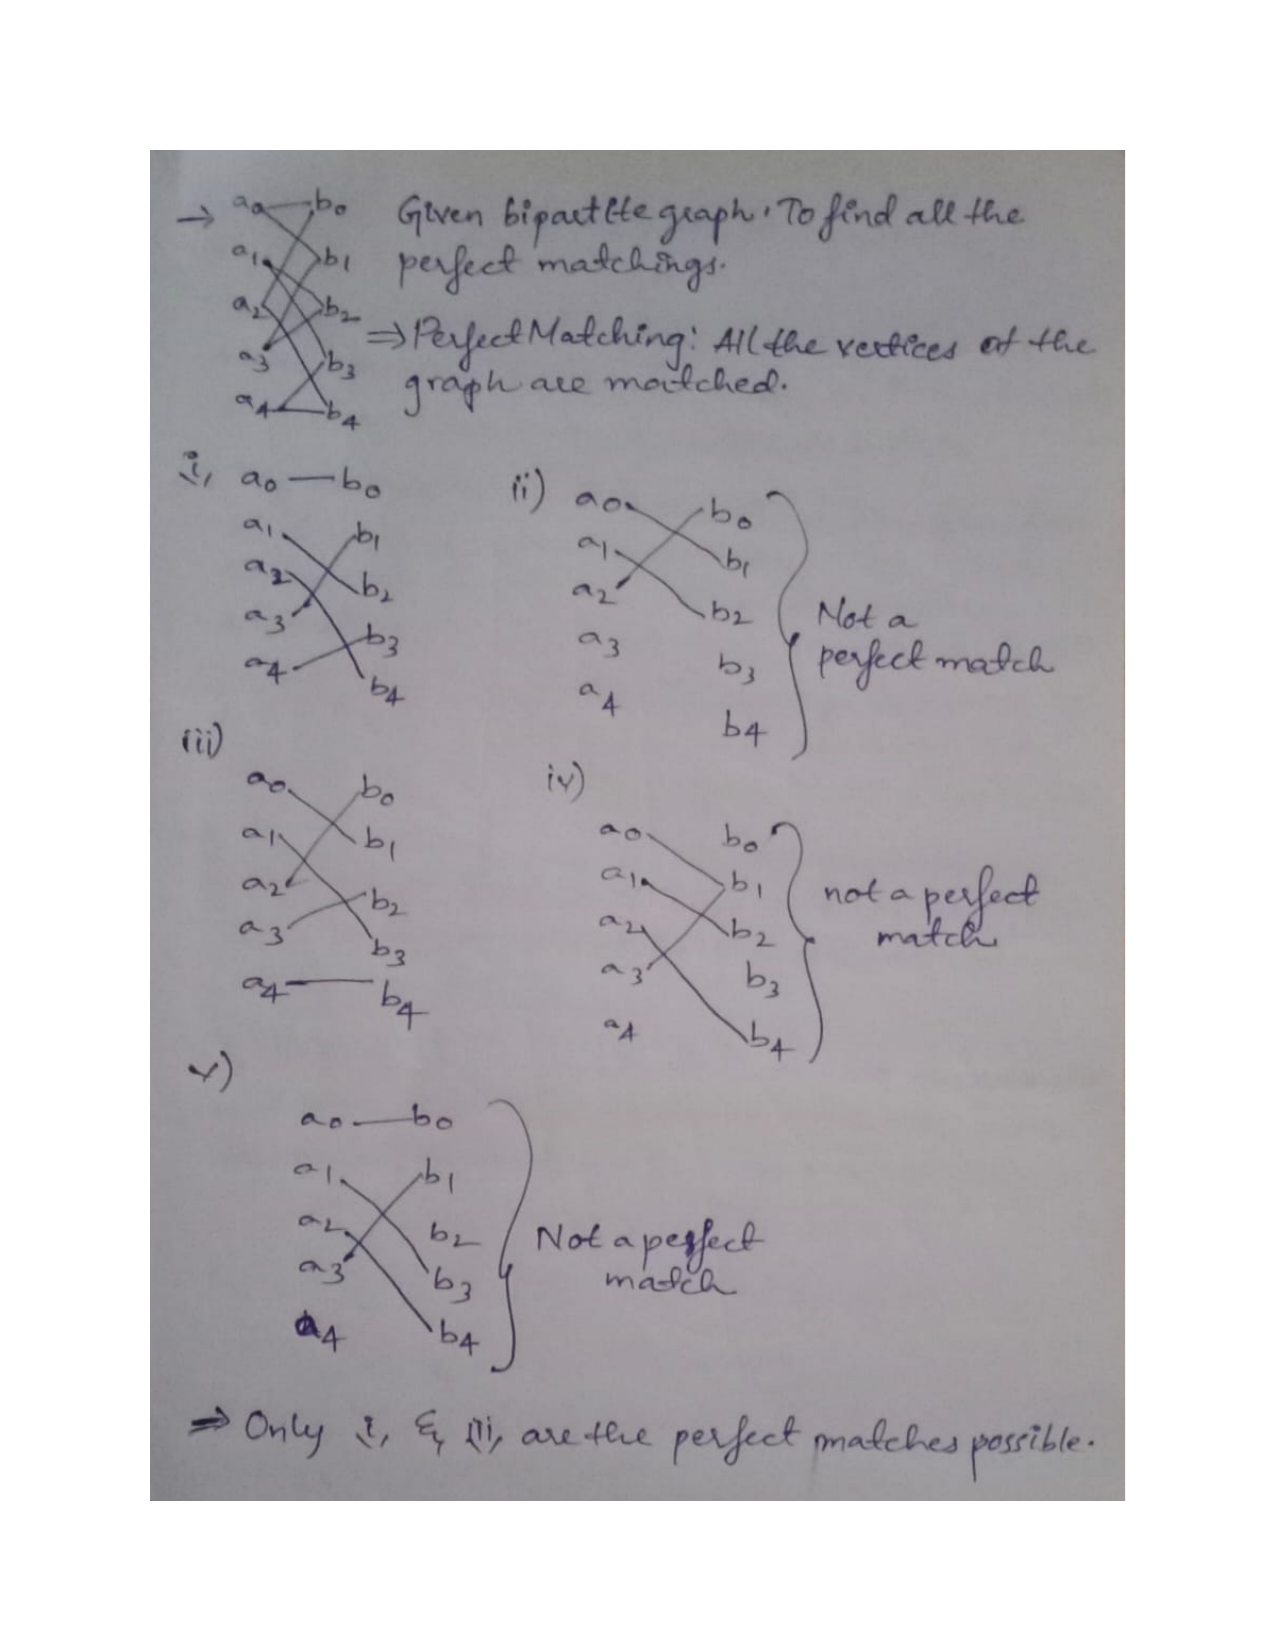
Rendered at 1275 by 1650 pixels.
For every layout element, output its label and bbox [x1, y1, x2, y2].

picture [150, 150, 1125, 1501]
